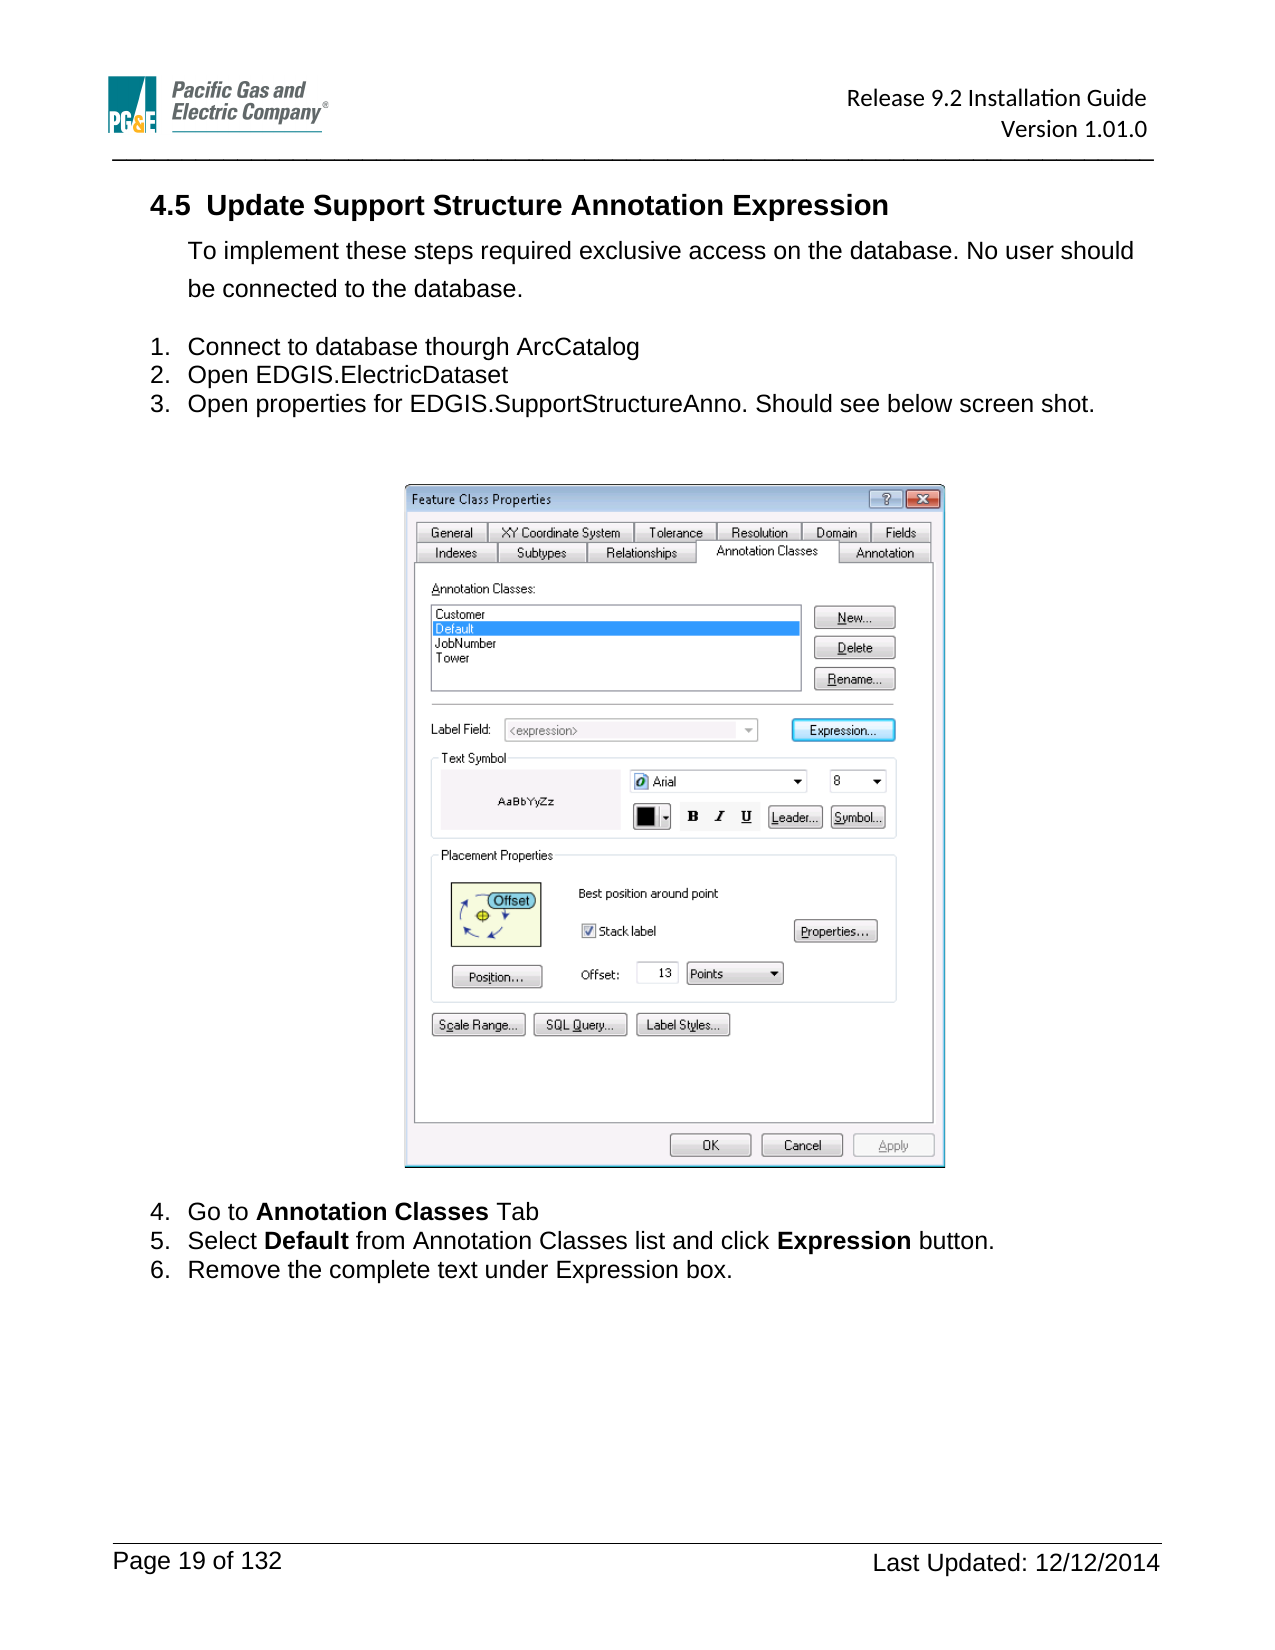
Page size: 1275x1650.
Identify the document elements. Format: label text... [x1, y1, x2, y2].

list Open properties for EDGIS.SupportStructureAnno. Should see below screen shot. [150, 389, 1162, 418]
picture [404, 484, 946, 1168]
list Connect to database thourgh ArcCatalog [150, 331, 1162, 360]
list Remove the complete text under Expression box. [150, 1254, 1162, 1283]
subtitle Update Support Structure Annotation Expression [150, 187, 1162, 221]
list Select Default from Annotation Classes list and click Expression button. [150, 1226, 1162, 1254]
list Go to Annotation Classes Tab [150, 1197, 1162, 1226]
list Open EDGIS.ElectricDataset [150, 360, 1162, 389]
text To implement these steps required exclusive access on the database. No user should be connected to the database. [187, 227, 1162, 302]
